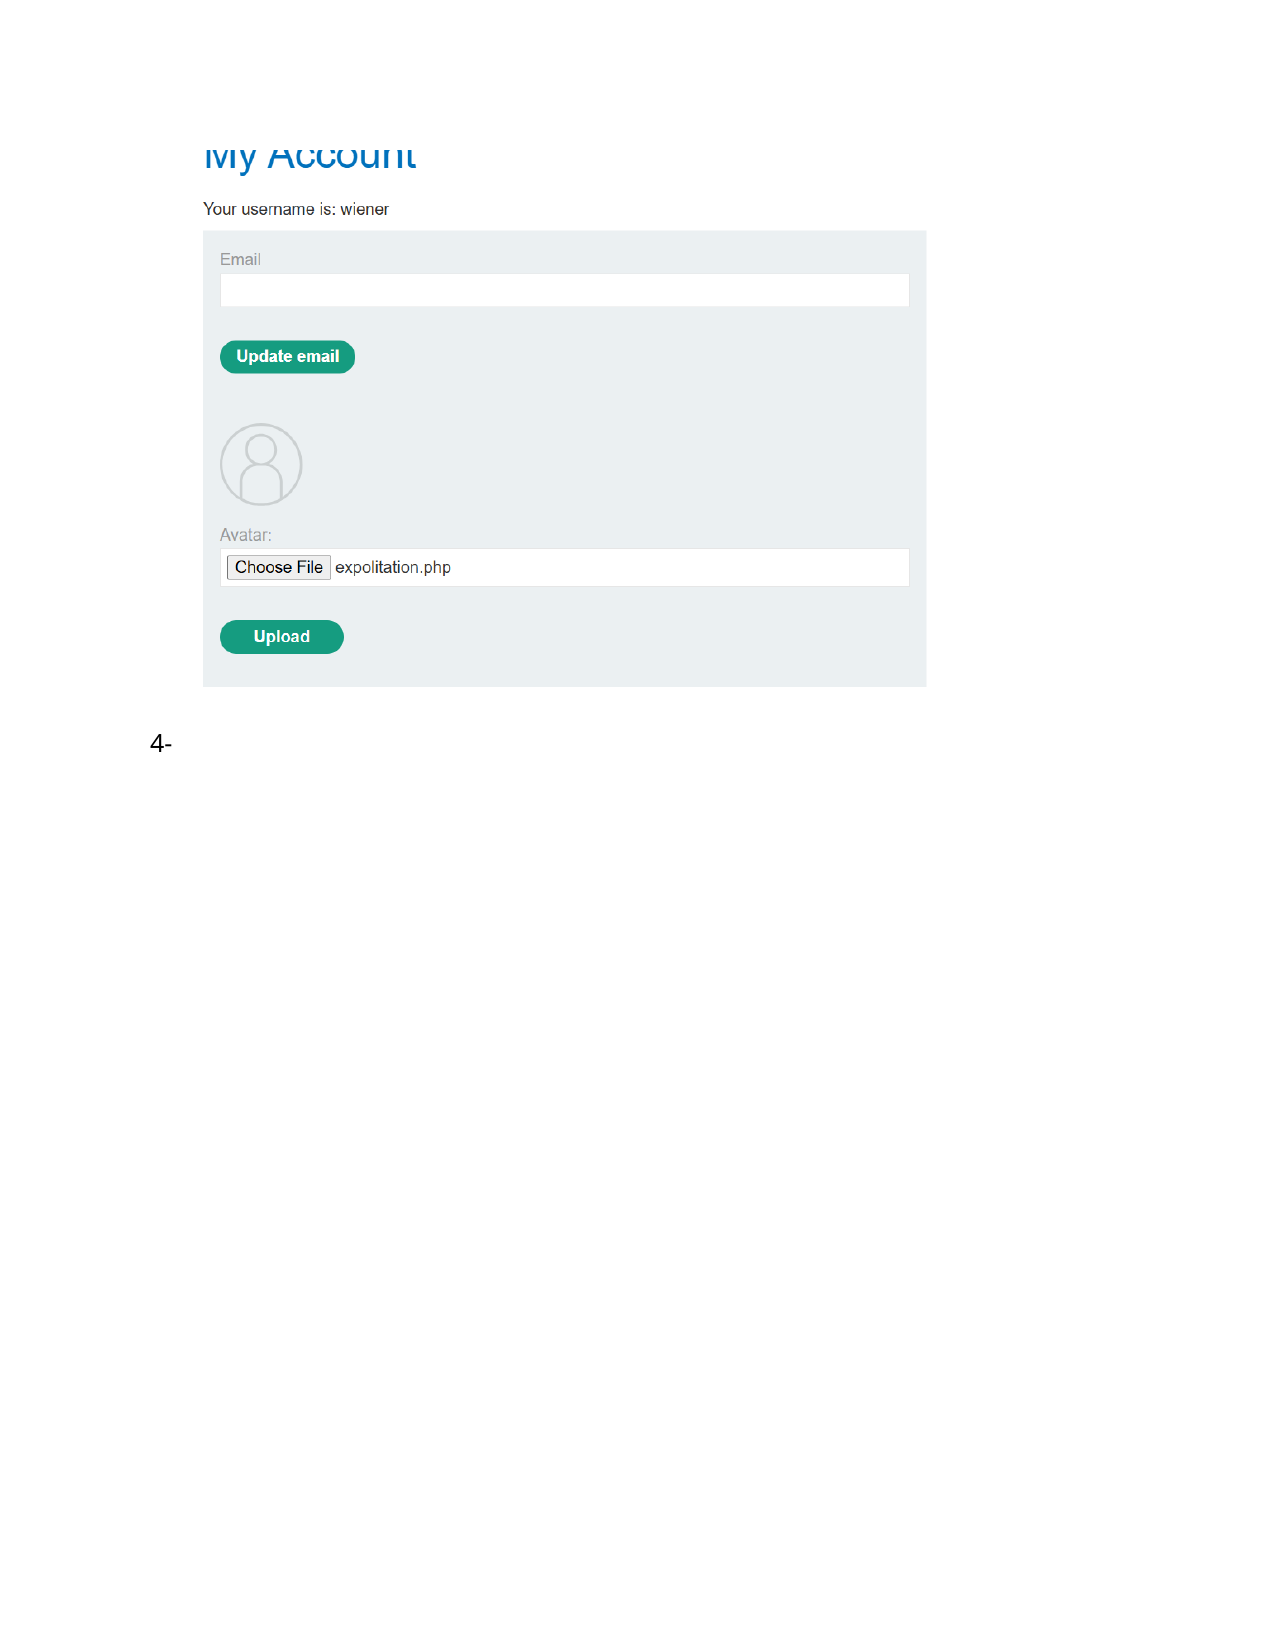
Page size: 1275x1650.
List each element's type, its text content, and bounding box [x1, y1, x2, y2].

picture [150, 150, 1125, 704]
text 4- [150, 726, 1125, 760]
